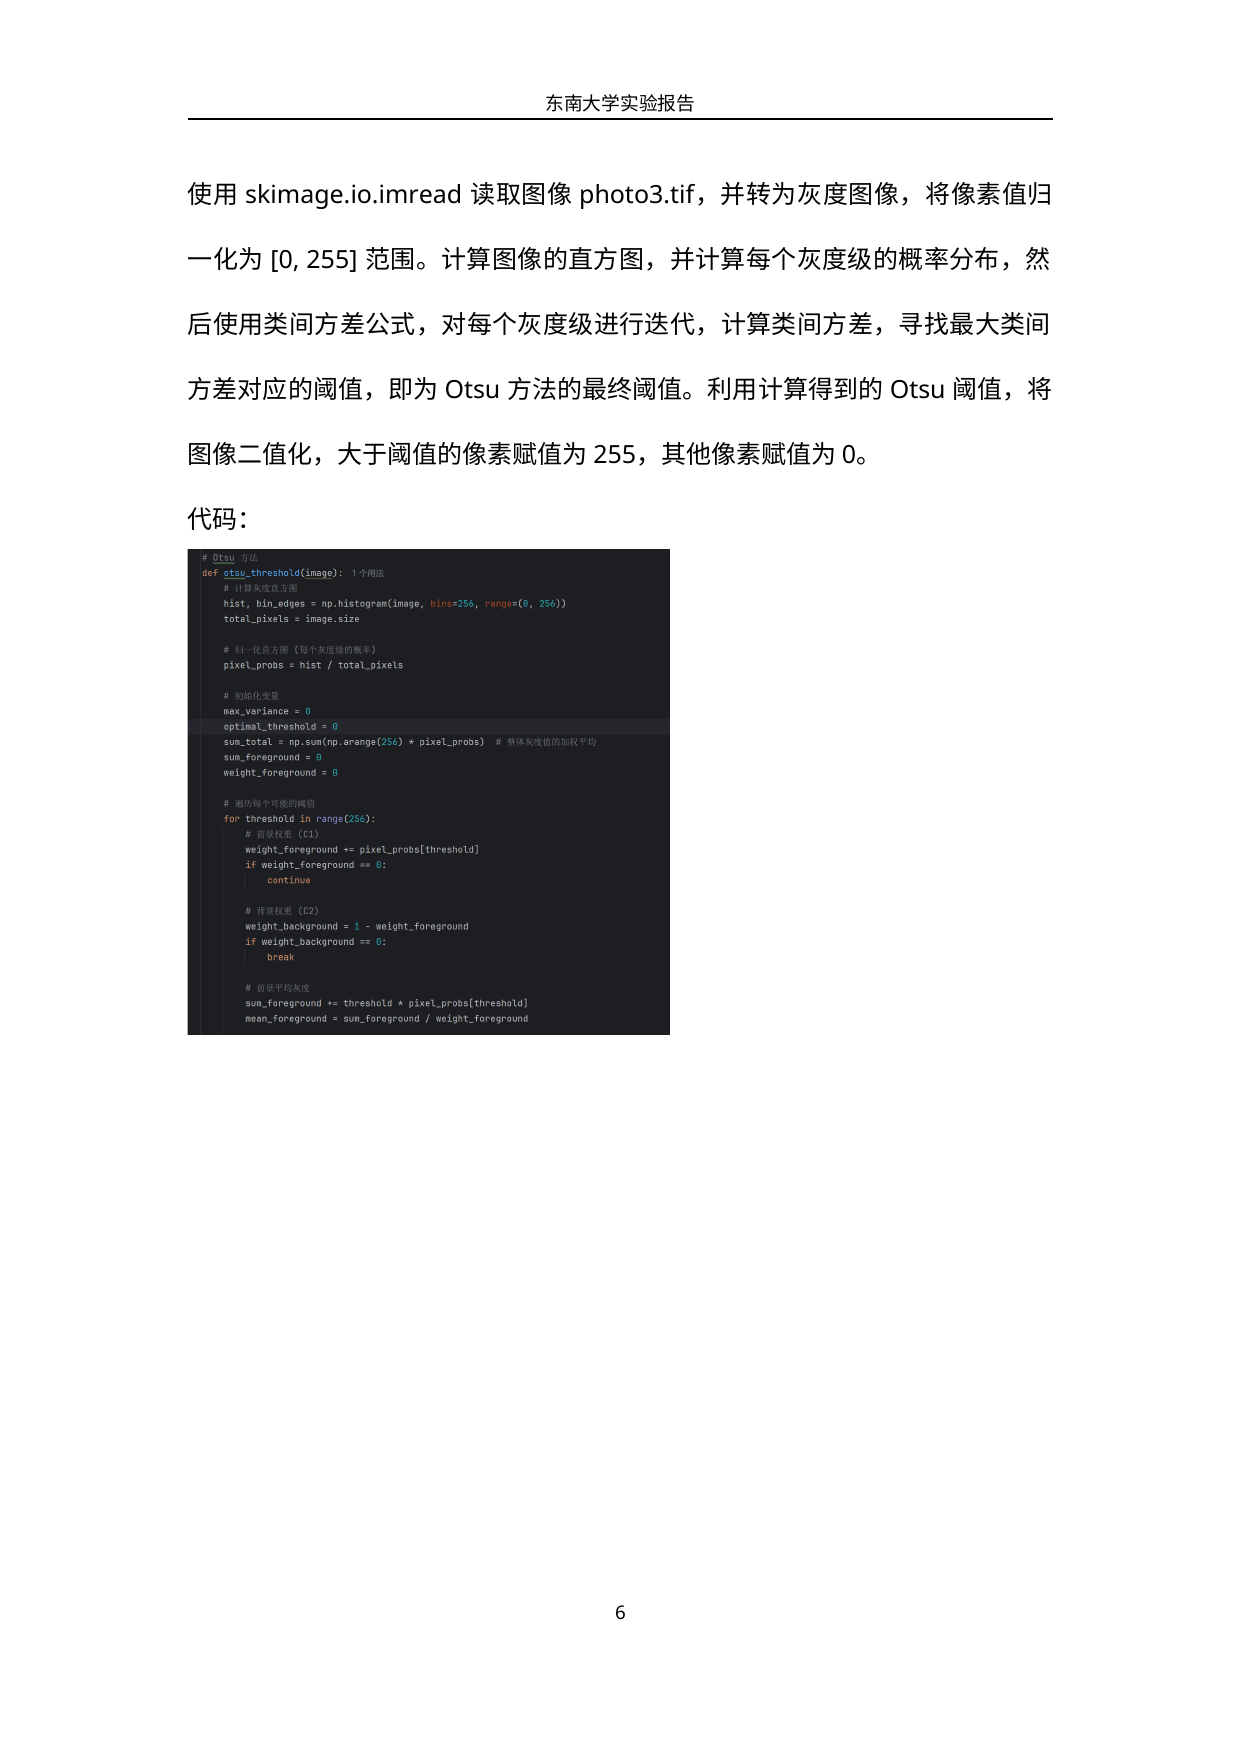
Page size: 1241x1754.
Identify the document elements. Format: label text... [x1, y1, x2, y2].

text 使用 skimage.io.imread 读取图像 photo3.tif，并转为灰度图像，将像素值归一化为 [0, 255] 范围。计算图像的直方图，并计算每个灰度级的概率分布，然后使用类间方差公式，对每个灰度级进行迭代，计算类间方差，寻找最大类间方差对应的阈值，即为 Otsu 方法的最终阈值。利用计算得到的 Otsu 阈值，将图像二值化，大于阈值的像素赋值为 255，其他像素赋值为 0。 [187, 160, 1053, 485]
picture [187, 549, 670, 1035]
text 代码： [187, 485, 1053, 550]
